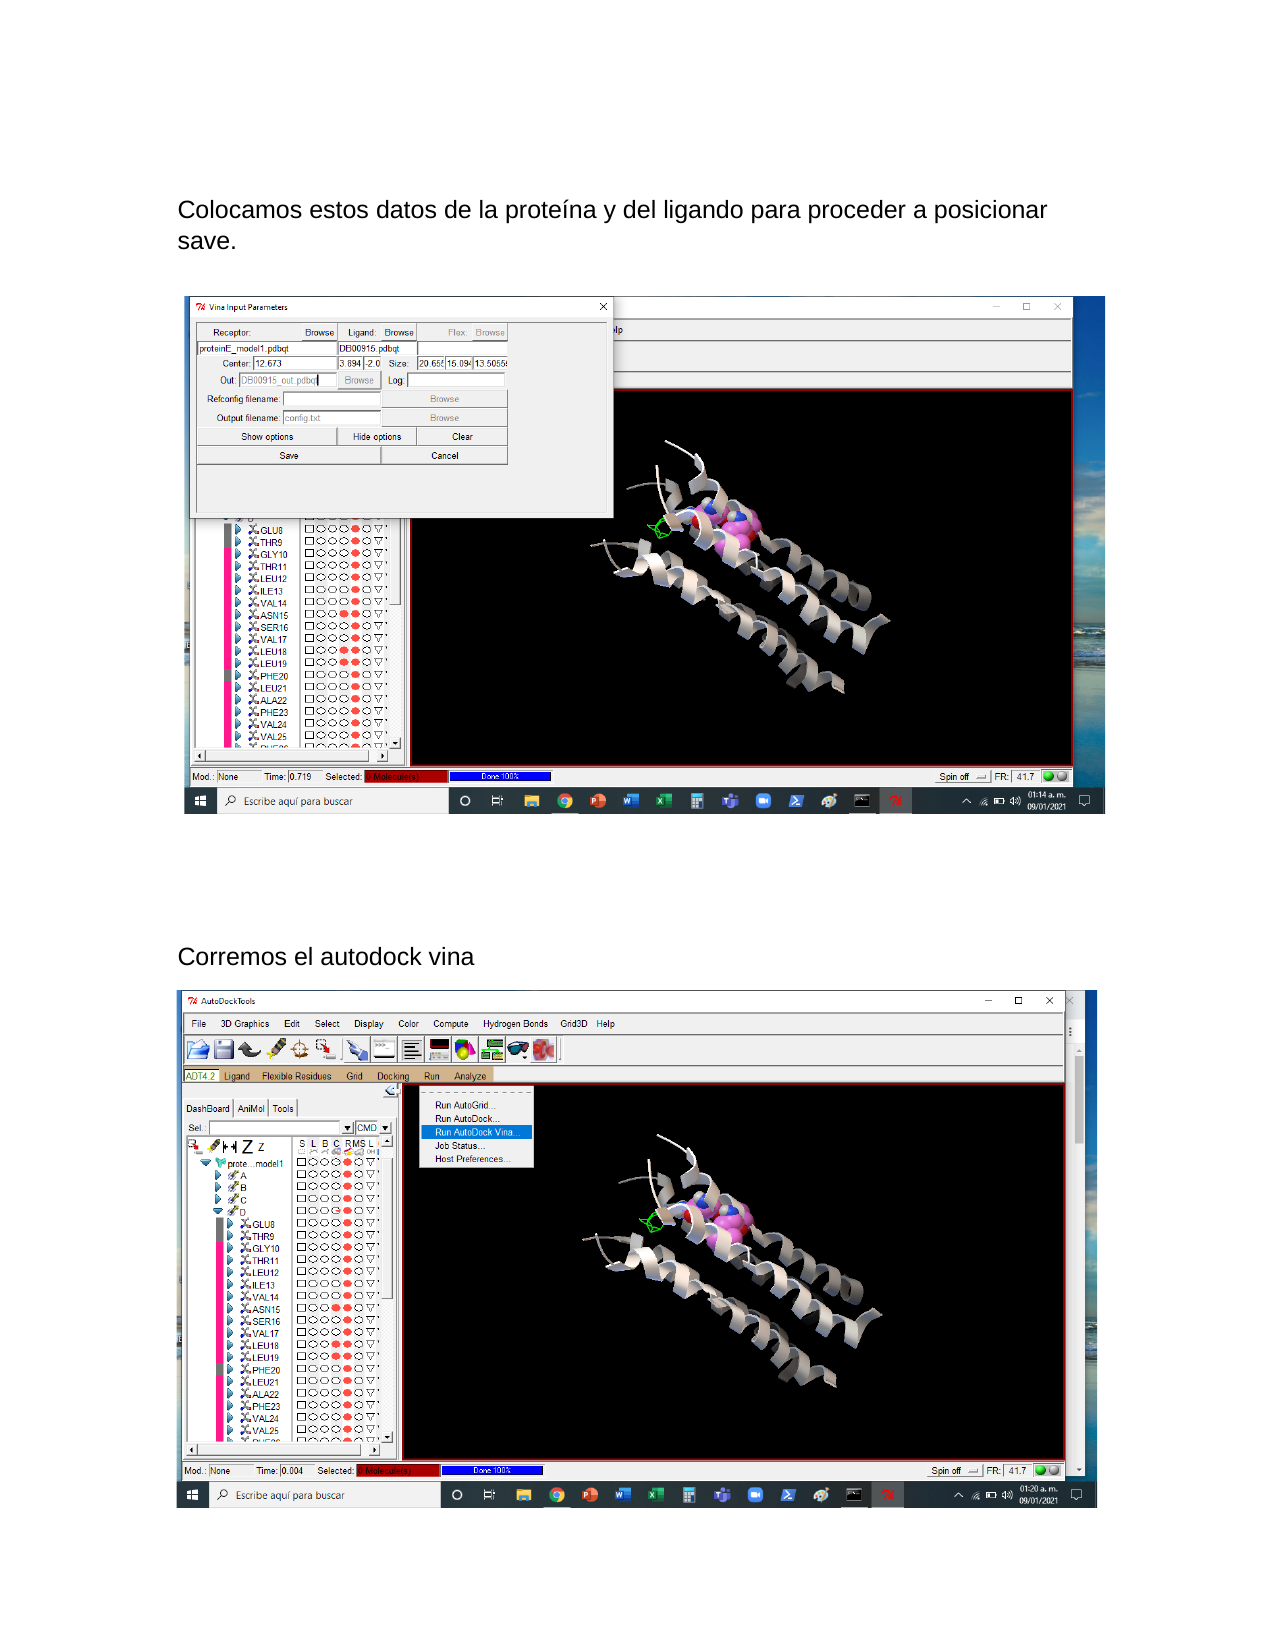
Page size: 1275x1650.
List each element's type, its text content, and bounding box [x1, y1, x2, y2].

picture [184, 296, 1105, 814]
text Colocamos estos datos de la proteína y del ligando para proceder a posicionar save. [177, 195, 1098, 255]
text Corremos el autodock vina [177, 942, 1098, 971]
picture [176, 990, 1098, 1508]
